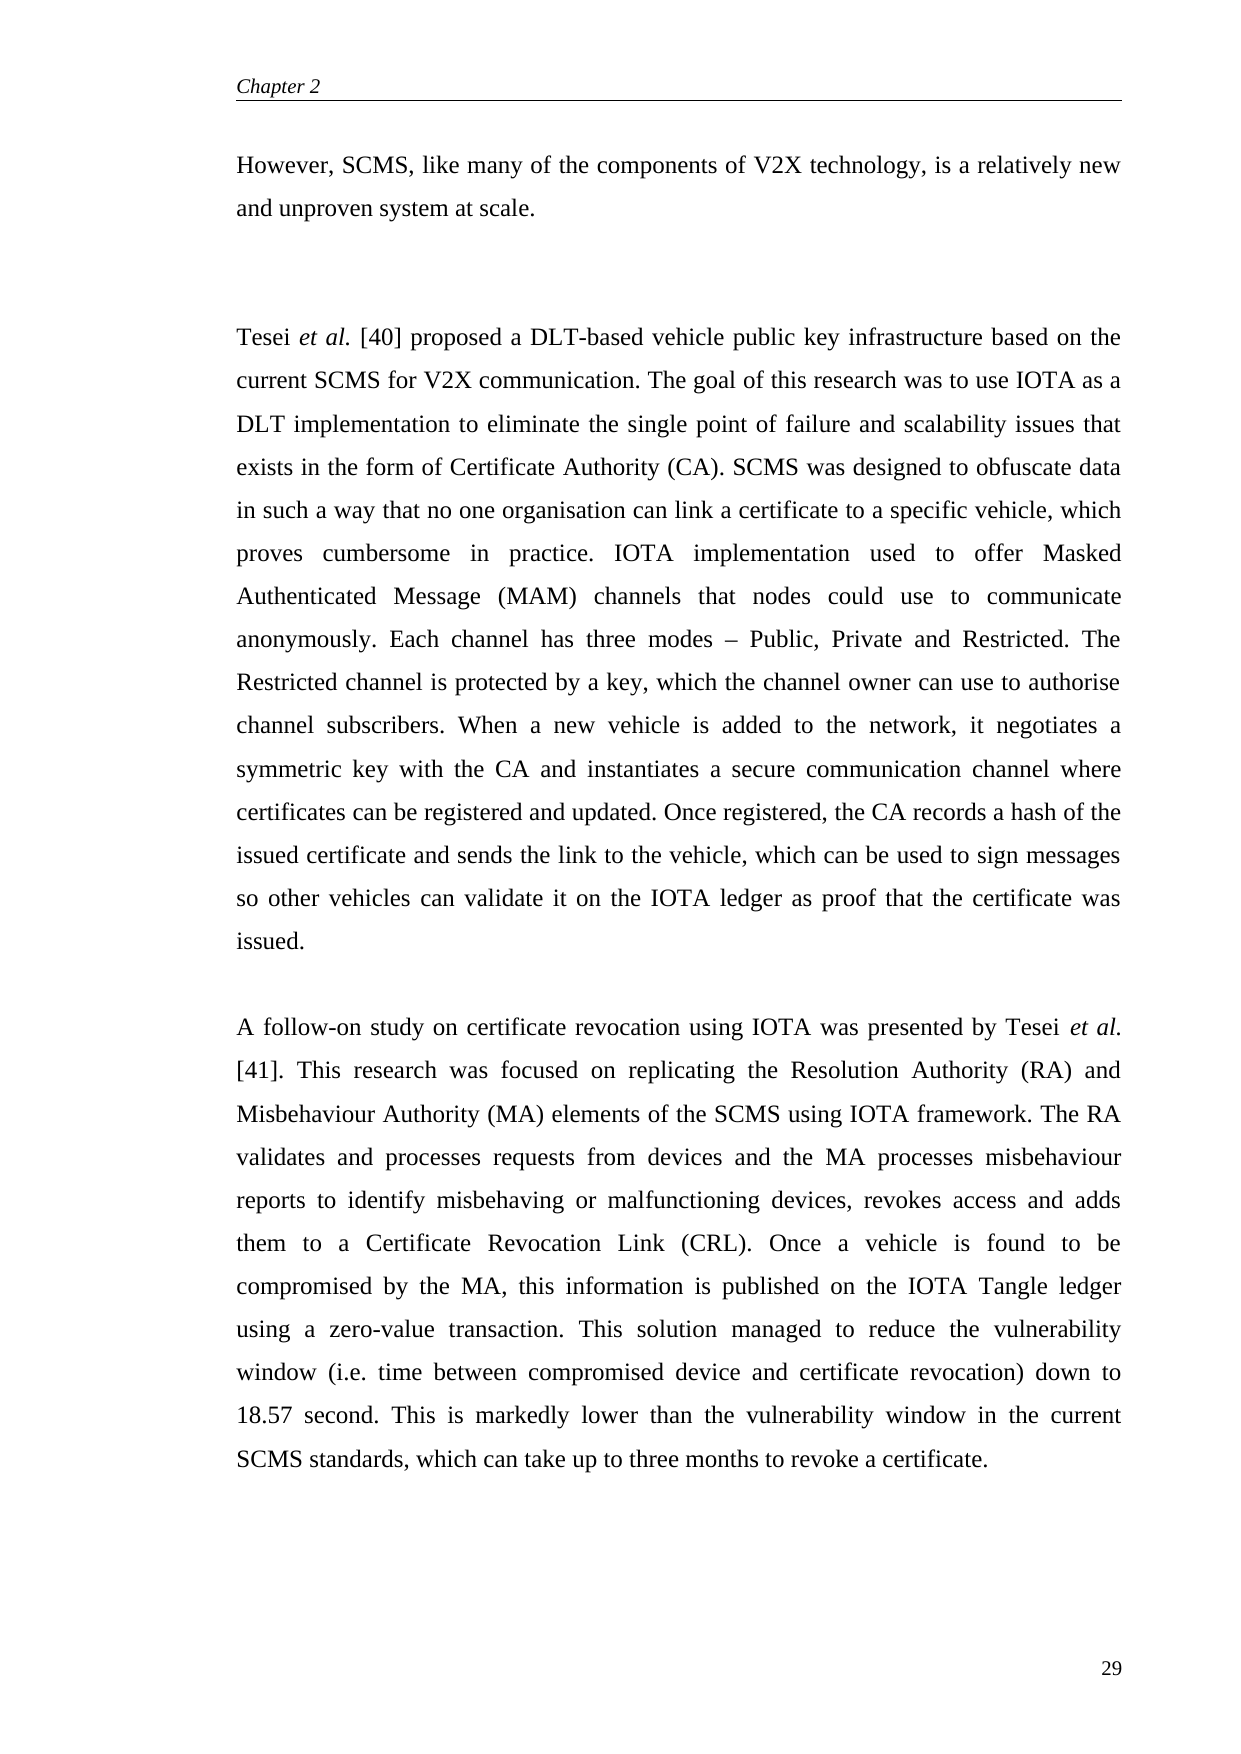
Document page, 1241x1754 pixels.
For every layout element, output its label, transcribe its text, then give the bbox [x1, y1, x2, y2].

text However, SCMS, like many of the components of V2X technology, is a relatively new and unproven system at scale. [236, 150, 1122, 222]
text Tesei et al. [40] proposed a DLT-based vehicle public key infrastructure based on the current SCMS for V2X communication. The goal of this research was to use IOTA as a DLT implementation to eliminate the single point of failure and scalability issues that exists in the form of Certificate Authority (CA). SCMS was designed to obfuscate data in such a way that no one organisation can link a certificate to a specific vehicle, which proves cumbersome in practice. IOTA implementation used to offer Masked Authenticated Message (MAM) channels that nodes could use to communicate anonymously. Each channel has three modes – Public, Private and Restricted. The Restricted channel is protected by a key, which the channel owner can use to authorise channel subscribers. When a new vehicle is added to the network, it negotiates a symmetric key with the CA and instantiates a secure communication channel where certificates can be registered and updated. Once registered, the CA records a hash of the issued certificate and sends the link to the vehicle, which can be used to sign messages so other vehicles can validate it on the IOTA ledger as proof that the certificate was issued. [236, 322, 1122, 955]
text A follow-on study on certificate revocation using IOTA was presented by Tesei et al. [41]. This research was focused on replicating the Resolution Authority (RA) and Misbehaviour Authority (MA) elements of the SCMS using IOTA framework. The RA validates and processes requests from devices and the MA processes misbehaviour reports to identify misbehaving or malfunctioning devices, revokes access and adds them to a Certificate Revocation Link (CRL). Once a vehicle is found to be compromised by the MA, this information is published on the IOTA Tangle ledger using a zero-value transaction. This solution managed to reduce the vulnerability window (i.e. time between compromised device and certificate revocation) down to 18.57 second. This is markedly lower than the vulnerability window in the current SCMS standards, which can take up to three months to revoke a certificate. [236, 1012, 1122, 1472]
